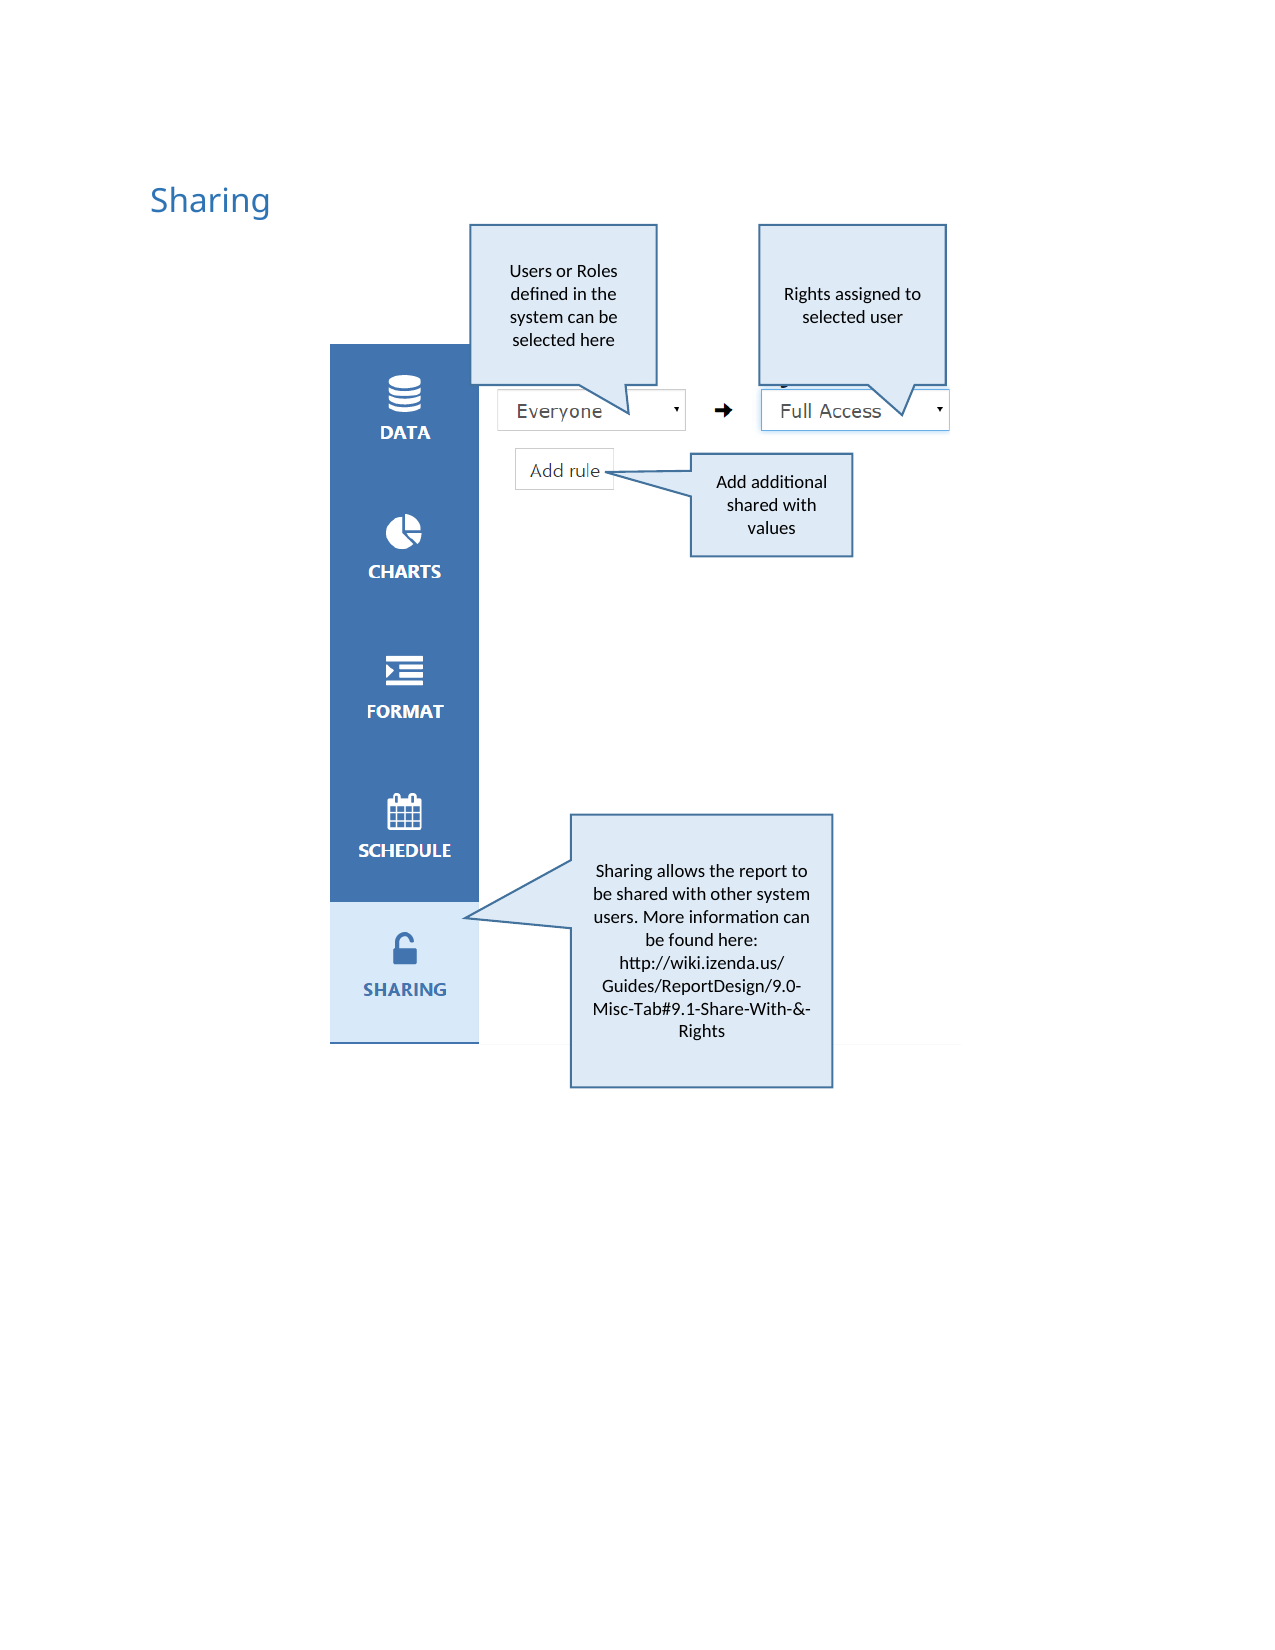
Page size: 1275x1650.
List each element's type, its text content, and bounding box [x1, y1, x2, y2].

picture [330, 344, 962, 1045]
subtitle Sharing [150, 177, 1125, 222]
